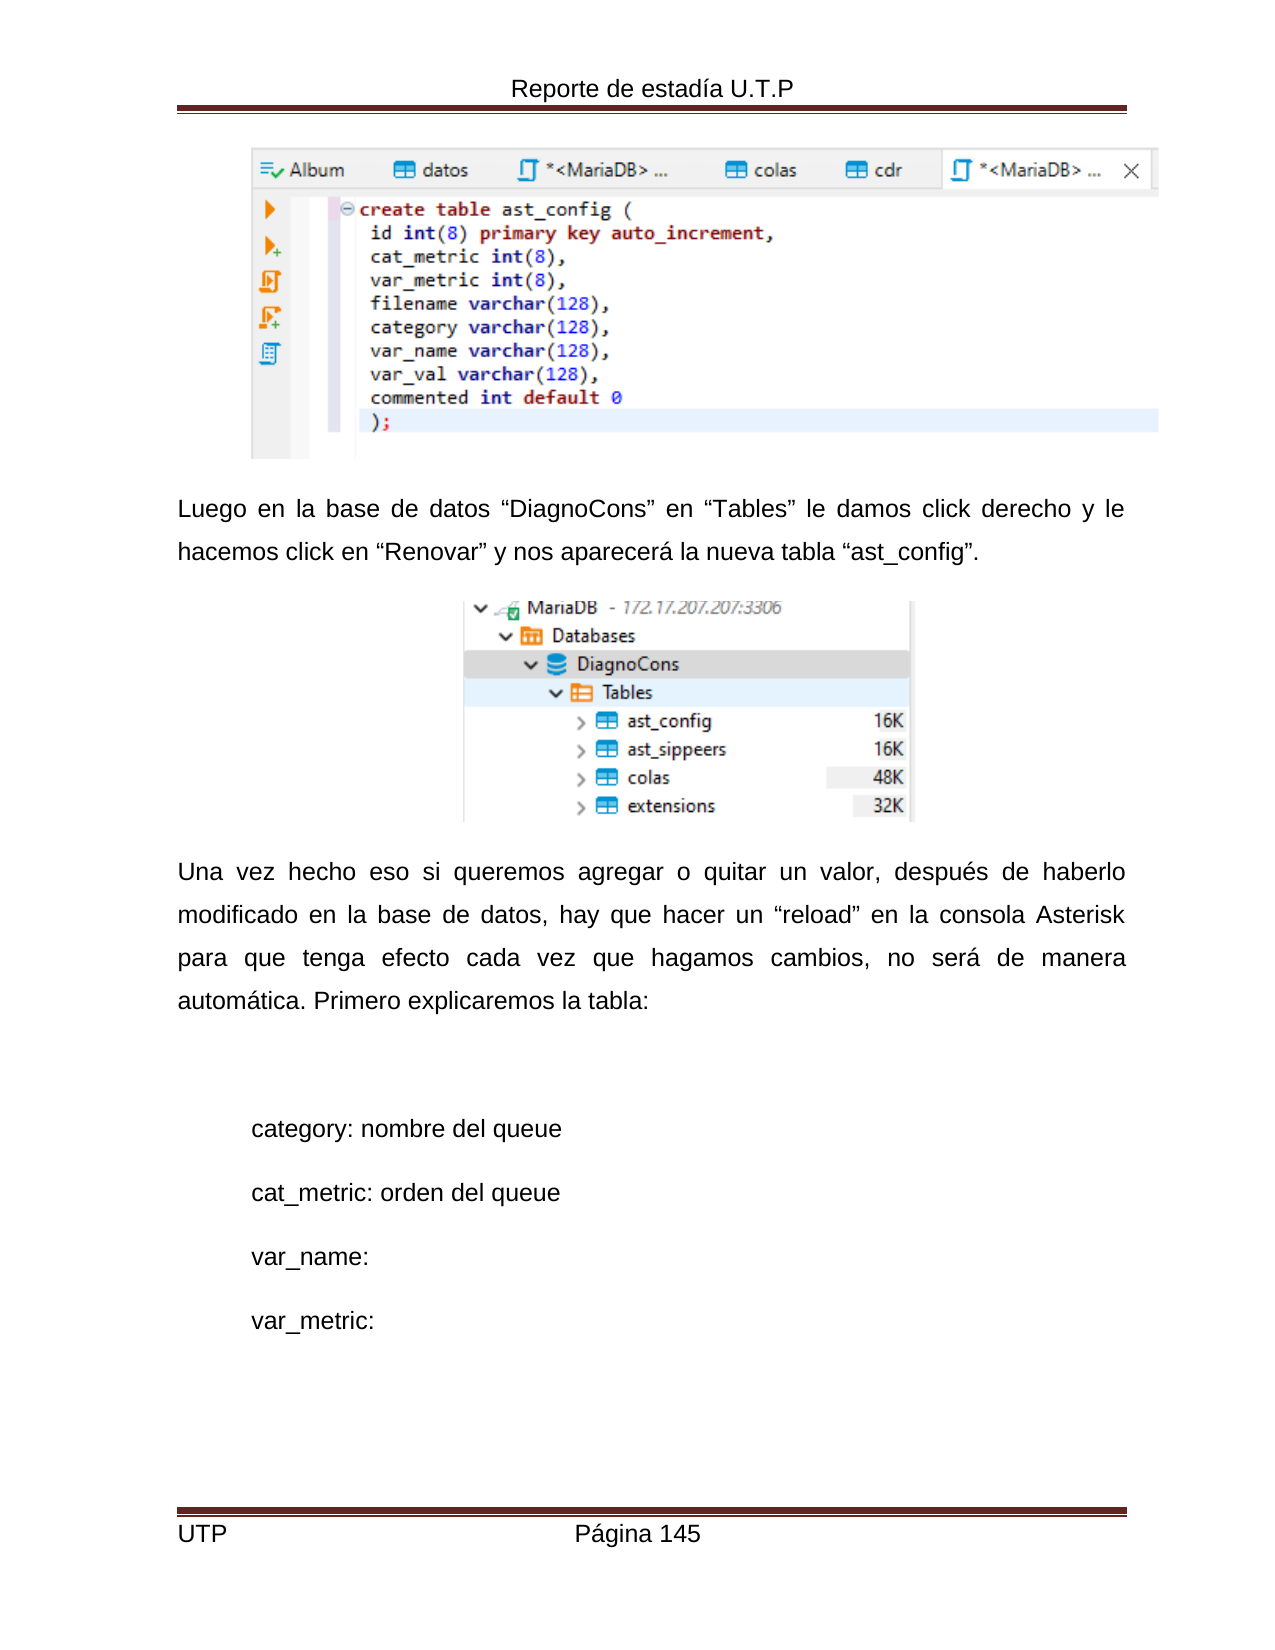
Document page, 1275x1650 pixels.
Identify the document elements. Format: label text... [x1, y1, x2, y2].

text var_name: [177, 1242, 1127, 1270]
picture [463, 601, 916, 822]
text Luego en la base de datos “DiagnoCons” en “Tables” le damos click derecho y le hacemos click en “Renovar” y nos aparecerá la nueva tabla “ast_config”. [177, 494, 1127, 566]
text Una vez hecho eso si queremos agregar o quitar un valor, después de haberlo modificado en la base de datos, hay que hacer un “reload” en la consola Asterisk para que tenga efecto cada vez que hagamos cambios, no será de manera automática. Primero explicaremos la tabla: [177, 856, 1127, 1014]
text var_metric: [177, 1306, 1127, 1334]
picture [251, 147, 1159, 459]
text cat_metric: orden del queue [177, 1178, 1127, 1206]
text category: nombre del queue [177, 1114, 1127, 1142]
